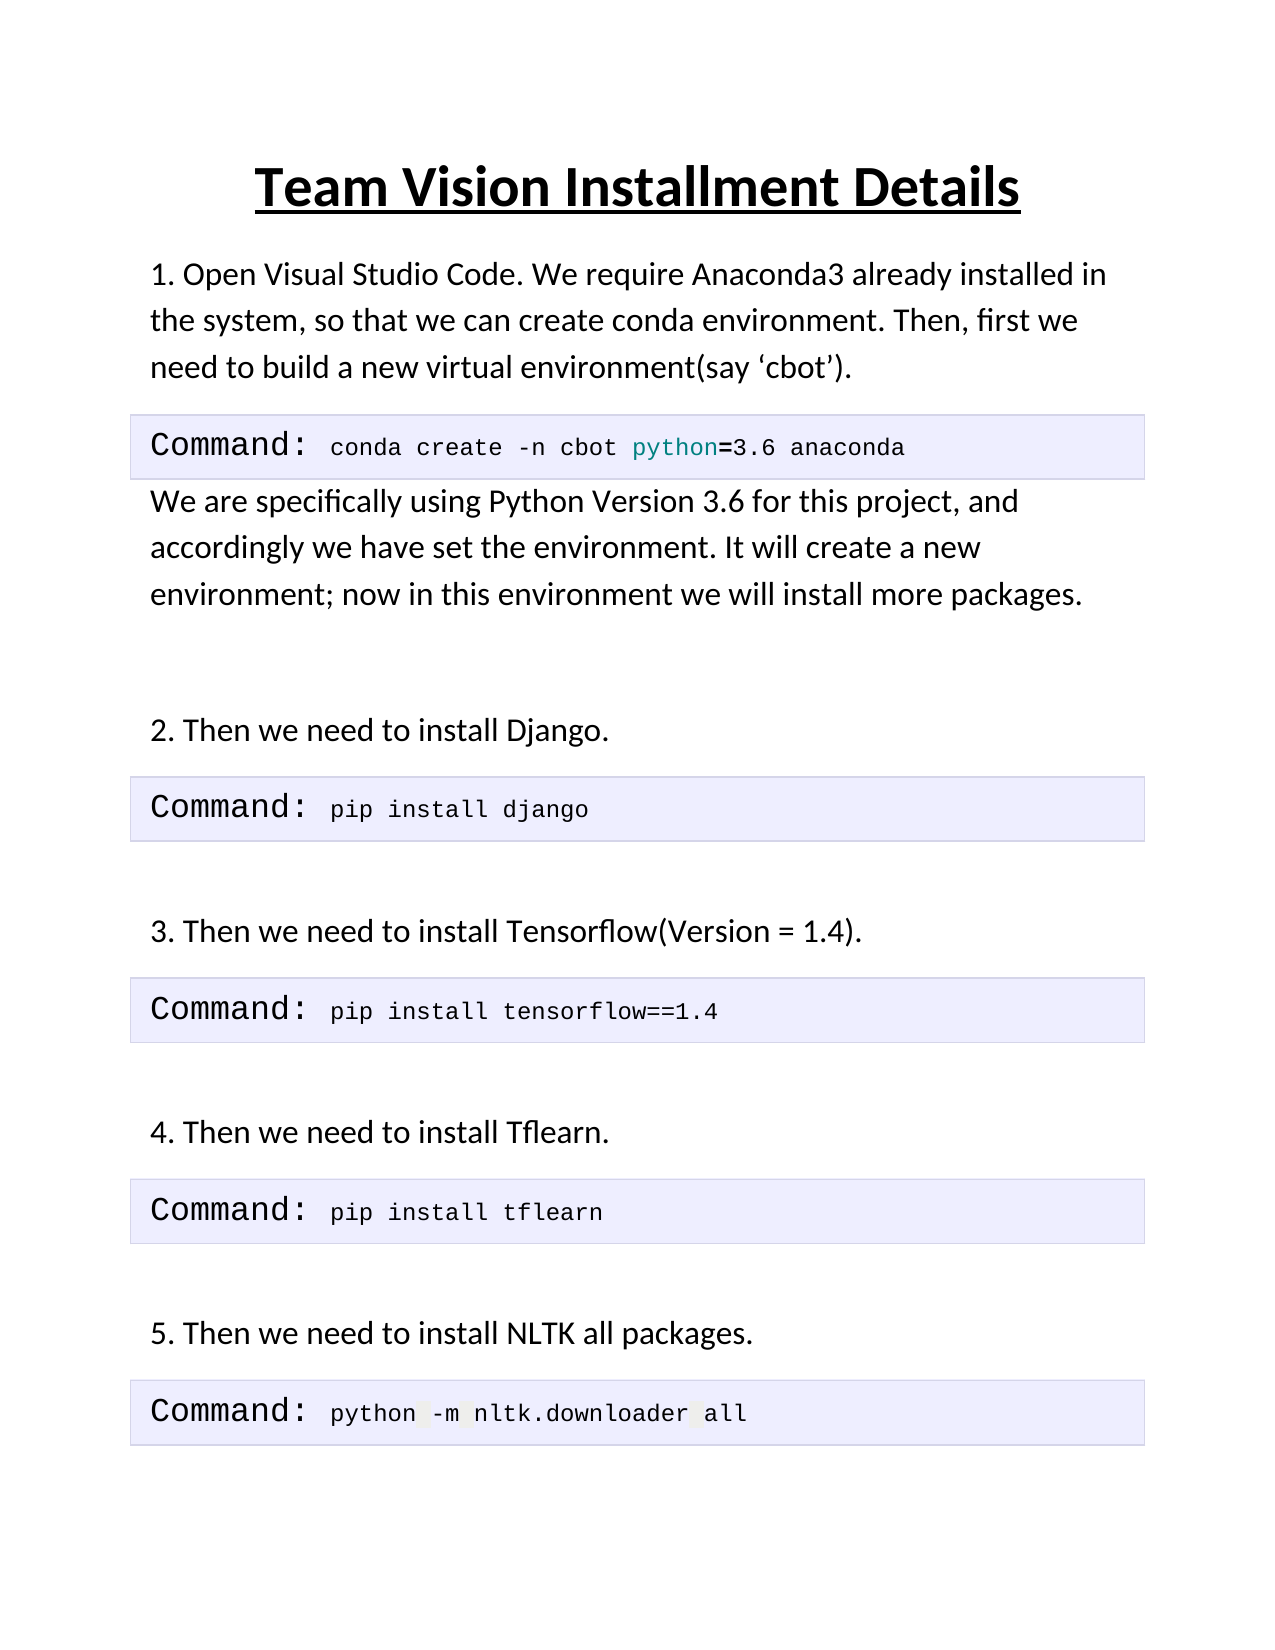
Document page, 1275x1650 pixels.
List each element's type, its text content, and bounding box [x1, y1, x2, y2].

text Command: pip install tflearn [131, 1180, 1144, 1243]
text We are specifically using Python Version 3.6 for this project, and accordingly we have set the environment. It will create a new environment; now in this environment we will install more packages. [150, 480, 1125, 614]
text Command: pip install django [131, 778, 1144, 840]
text 4. Then we need to install Tflearn. [150, 1111, 1125, 1152]
text Command: conda create -n cbot python=3.6 anaconda [131, 416, 1144, 478]
text 5. Then we need to install NLTK all packages. [150, 1312, 1125, 1353]
text Command: pip install tensorflow==1.4 [131, 979, 1144, 1042]
text Command: python -m nltk.downloader all [131, 1381, 1144, 1444]
text 2. Then we need to install Django. [150, 708, 1125, 749]
text 1. Open Visual Studio Code. We require Anaconda3 already installed in the system, so that we can create conda environment. Then, first we need to build a new virtual environment(say ‘cbot’). [150, 253, 1125, 387]
text Team Vision Installment Details [150, 150, 1125, 221]
text 3. Then we need to install Tensorflow(Version = 1.4). [150, 910, 1125, 950]
